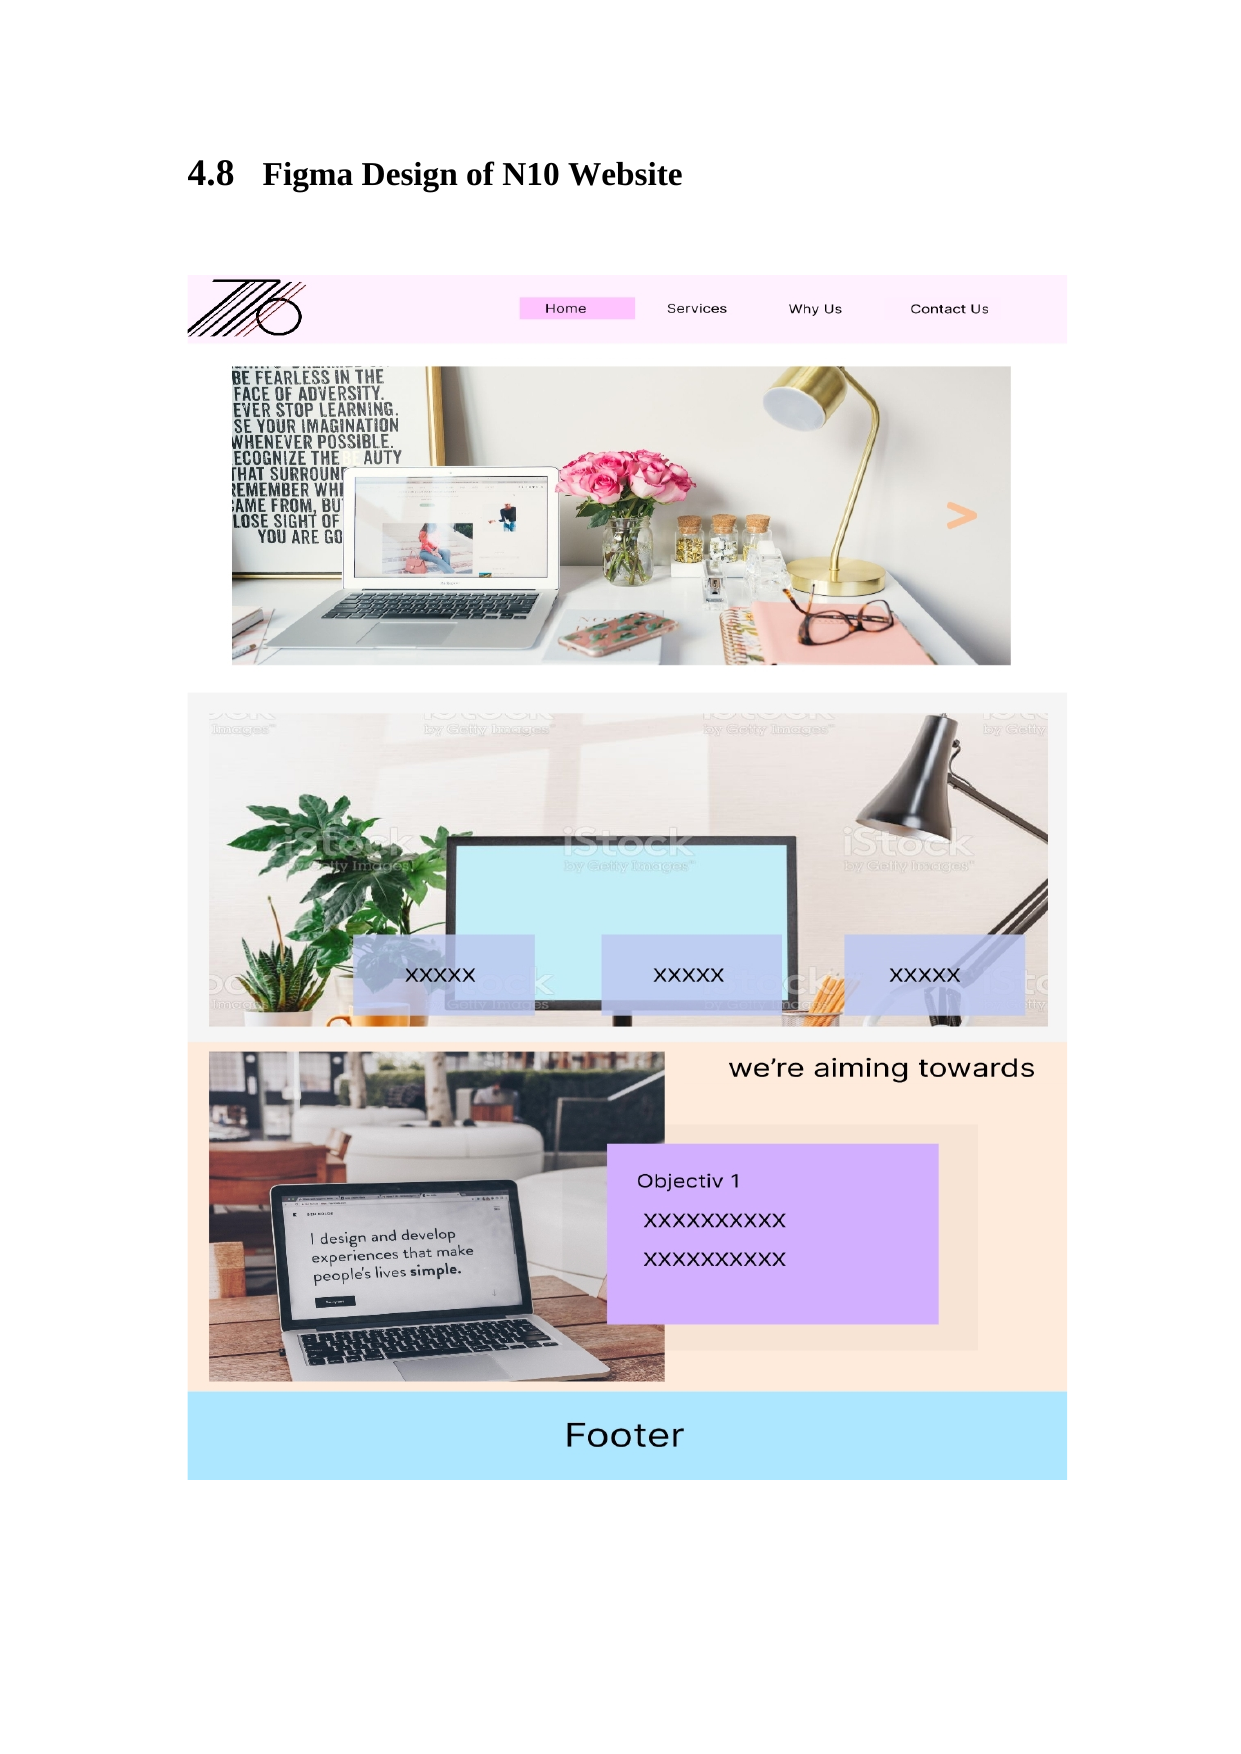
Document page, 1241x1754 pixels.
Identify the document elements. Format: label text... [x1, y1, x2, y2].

subtitle Figma Design of N10 Website [187, 150, 1090, 193]
picture [187, 275, 1068, 1480]
